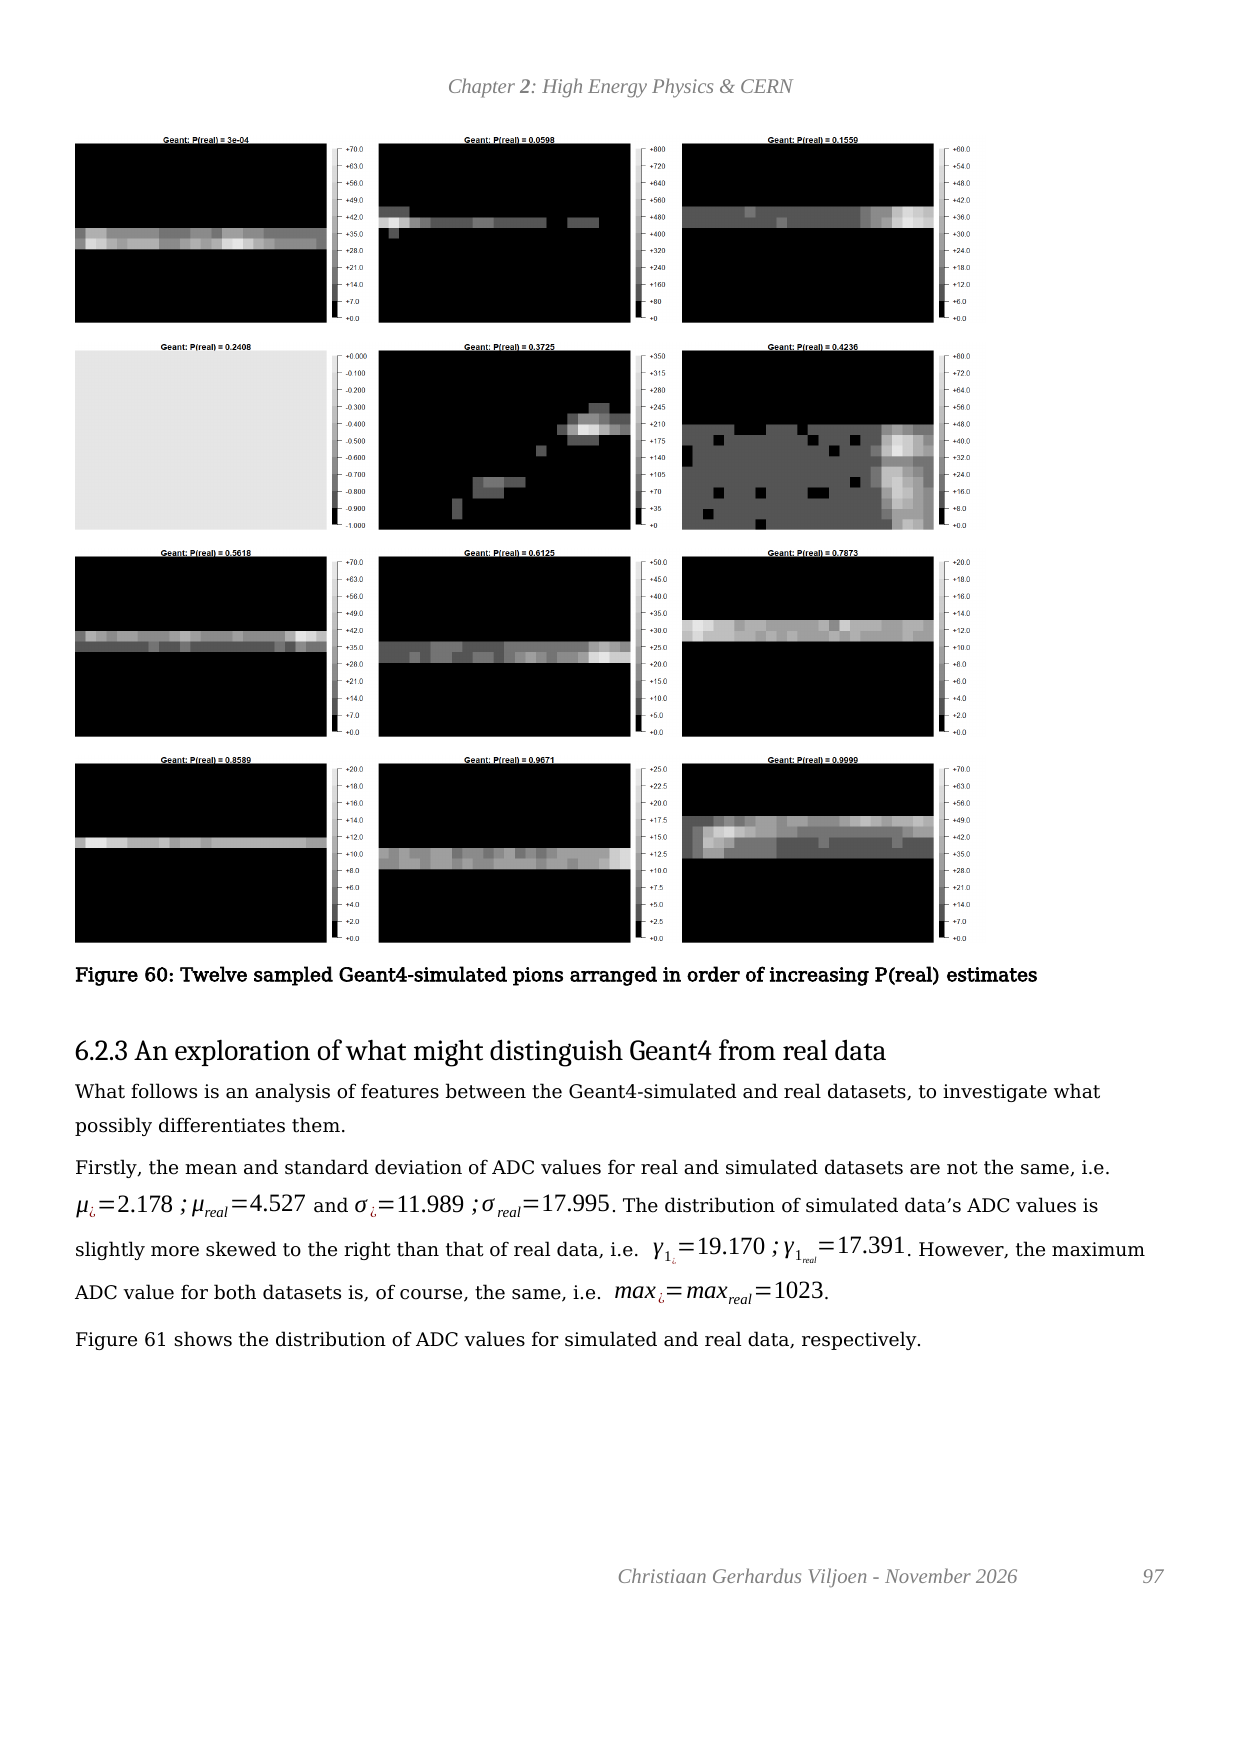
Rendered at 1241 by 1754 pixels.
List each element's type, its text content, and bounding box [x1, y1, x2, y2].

picture [75, 755, 986, 943]
text Firstly, the mean and standard deviation of ADC values for real and simulated datasets are not the same, i.e. and . The distribution of simulated data’s ADC values is slightly more skewed to the right than that of real data, i.e. . However, the maximum ADC value for both datasets is, of course, the same, i.e. . [75, 1156, 1165, 1308]
subtitle An exploration of what might distinguish Geant4 from real data [75, 1034, 1165, 1067]
text Figure 61 shows the distribution of ADC values for simulated and real data, respectively. [75, 1328, 1165, 1350]
text Figure 60: Twelve sampled Geant4-simulated pions arranged in order of increasing P(real) estimates [75, 962, 1165, 985]
text What follows is an analysis of features between the Geant4-simulated and real datasets, to investigate what possibly differentiates them. [75, 1080, 1165, 1136]
picture [75, 548, 986, 737]
picture [75, 342, 986, 530]
picture [75, 135, 986, 323]
